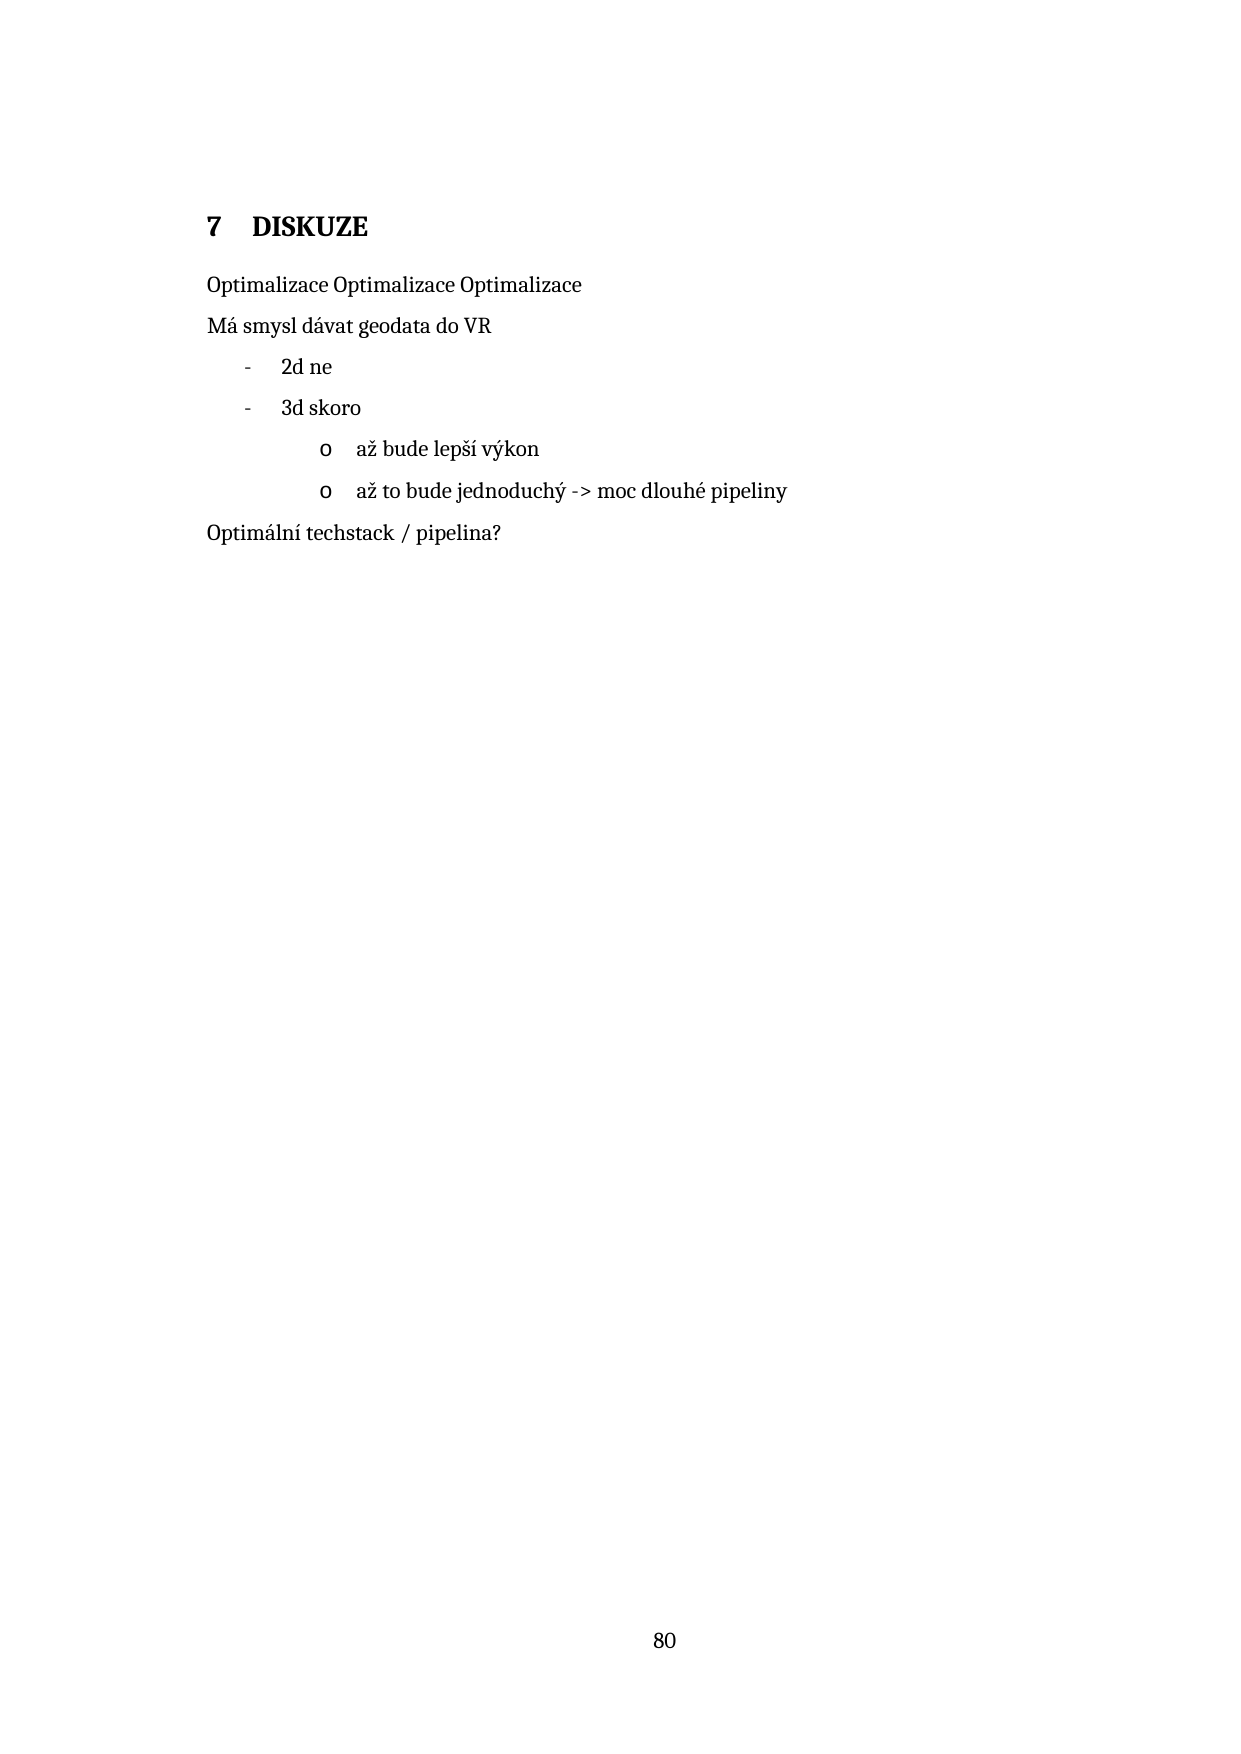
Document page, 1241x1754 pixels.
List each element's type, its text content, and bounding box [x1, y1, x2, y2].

subtitle DISKUZE [207, 211, 1122, 244]
list 2d ne [244, 353, 1122, 380]
text Optimální techstack / pipelina? [207, 520, 1122, 546]
list až to bude jednoduchý -> moc dlouhé pipeliny [319, 478, 1122, 505]
text Optimalizace Optimalizace Optimalizace [207, 272, 1122, 298]
list 3d skoro [244, 394, 1122, 421]
text Má smysl dávat geodata do VR [207, 313, 1122, 339]
list až bude lepší výkon [319, 435, 1122, 463]
